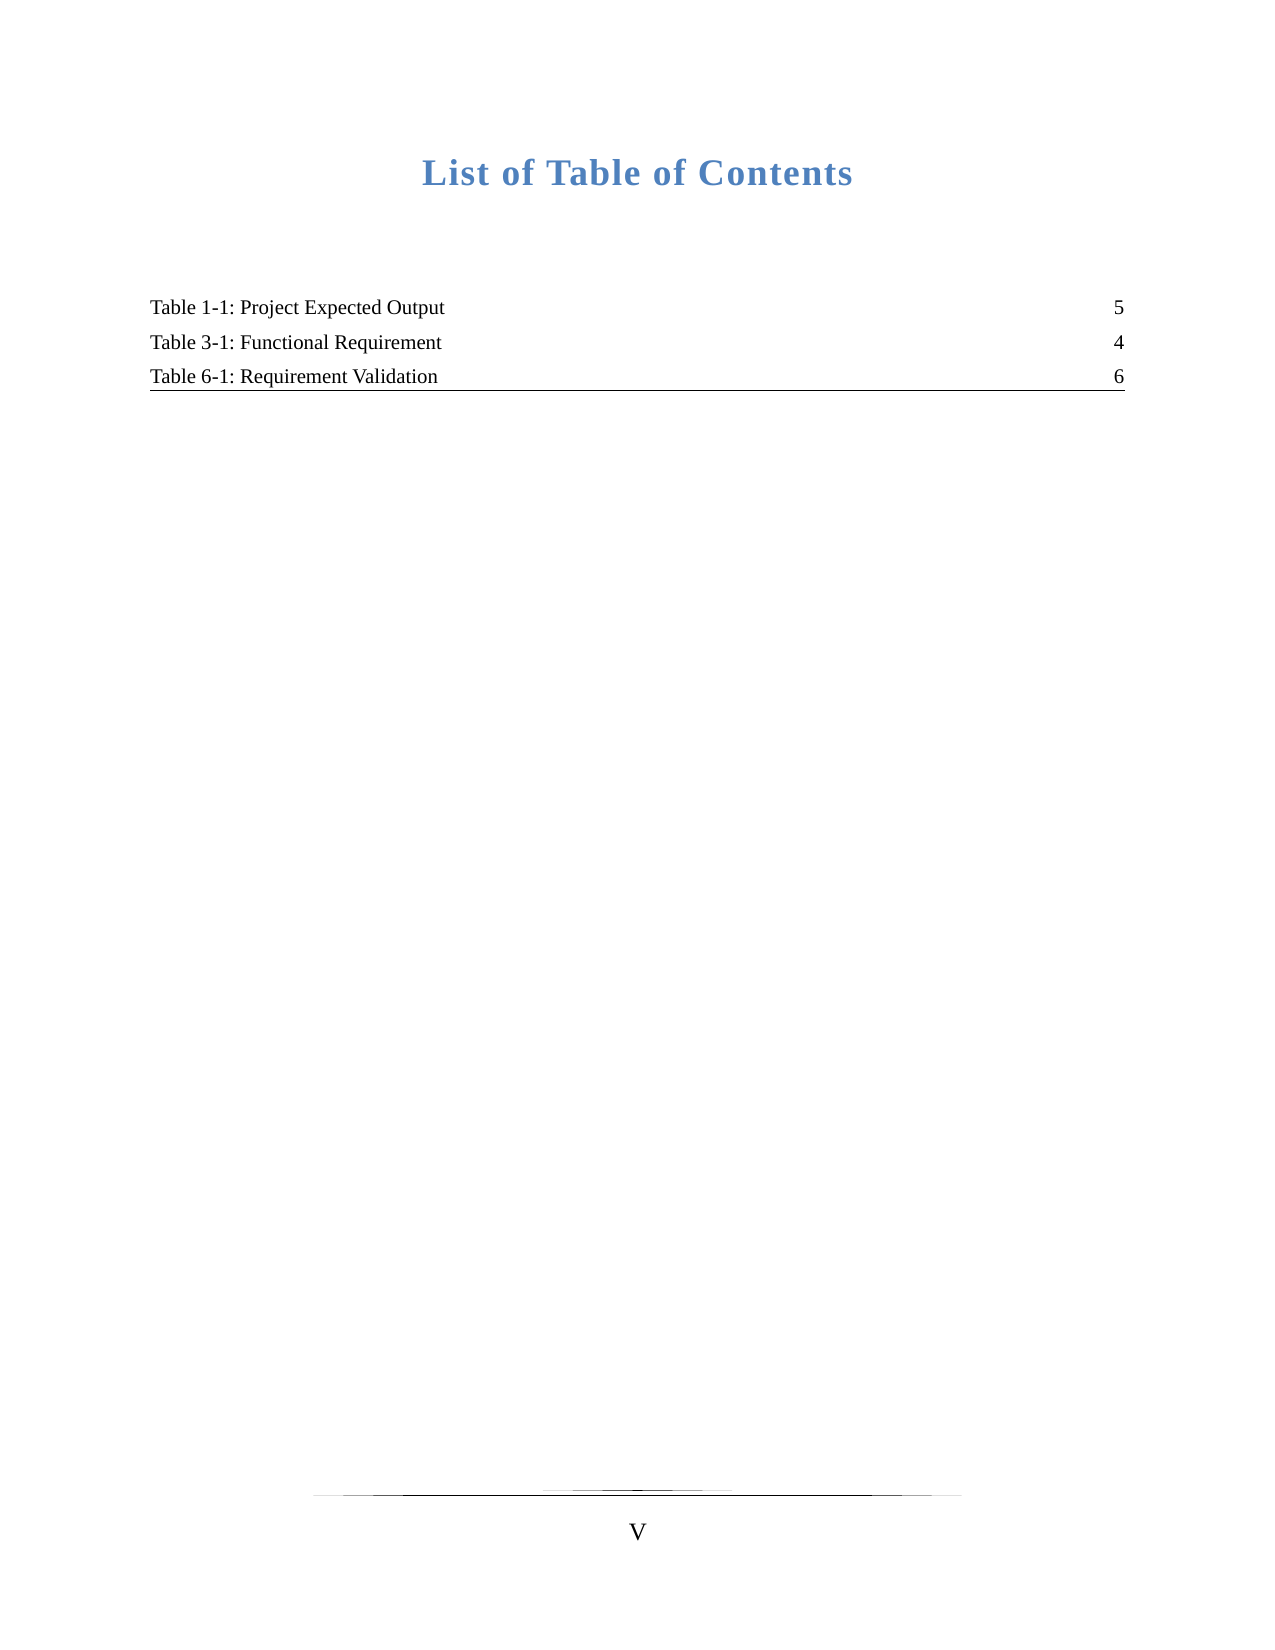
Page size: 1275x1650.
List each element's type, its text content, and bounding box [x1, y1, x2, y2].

text Table ‎3-1: Functional Requirement 4 [150, 330, 1125, 354]
text Table ‎1-1: Project Expected Output 5 [150, 295, 1125, 319]
subtitle List of Table of Contents [150, 150, 1125, 193]
text Table ‎6-1: Requirement Validation 6 [150, 364, 1125, 390]
